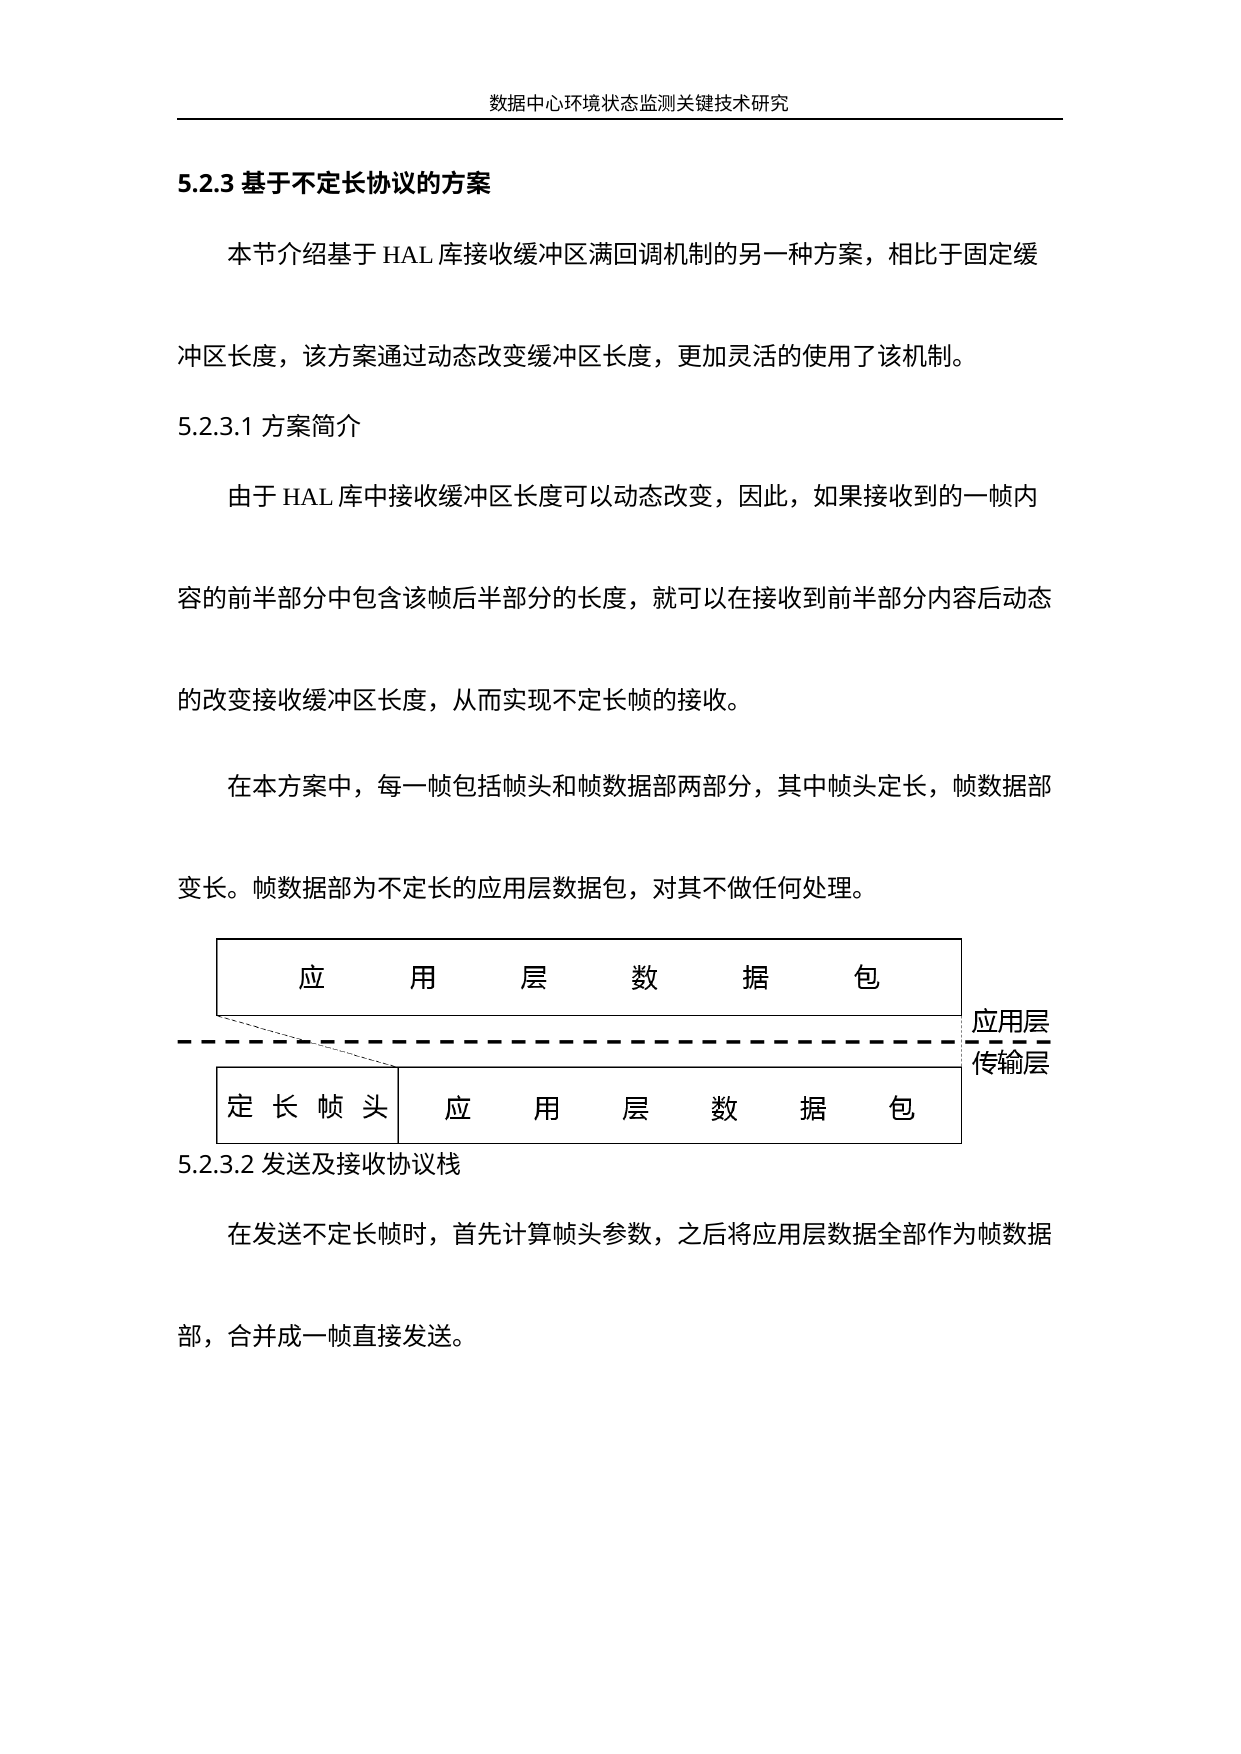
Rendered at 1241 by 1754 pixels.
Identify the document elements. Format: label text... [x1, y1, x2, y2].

subtitle 发送及接收协议栈 [177, 1144, 1063, 1180]
text 本节介绍基于HAL库接收缓冲区满回调机制的另一种方案，相比于固定缓冲区长度，该方案通过动态改变缓冲区长度，更加灵活的使用了该机制。 [177, 218, 1063, 388]
picture [177, 938, 1063, 1144]
subtitle 基于不定长协议的方案 [177, 164, 1063, 200]
text 在发送不定长帧时，首先计算帧头参数，之后将应用层数据全部作为帧数据部，合并成一帧直接发送。 [177, 1198, 1063, 1368]
text 由于HAL库中接收缓冲区长度可以动态改变，因此，如果接收到的一帧内容的前半部分中包含该帧后半部分的长度，就可以在接收到前半部分内容后动态的改变接收缓冲区长度，从而实现不定长帧的接收。 [177, 461, 1063, 732]
text 在本方案中，每一帧包括帧头和帧数据部两部分，其中帧头定长，帧数据部变长。帧数据部为不定长的应用层数据包，对其不做任何处理。 [177, 750, 1063, 920]
subtitle 方案简介 [177, 406, 1063, 442]
